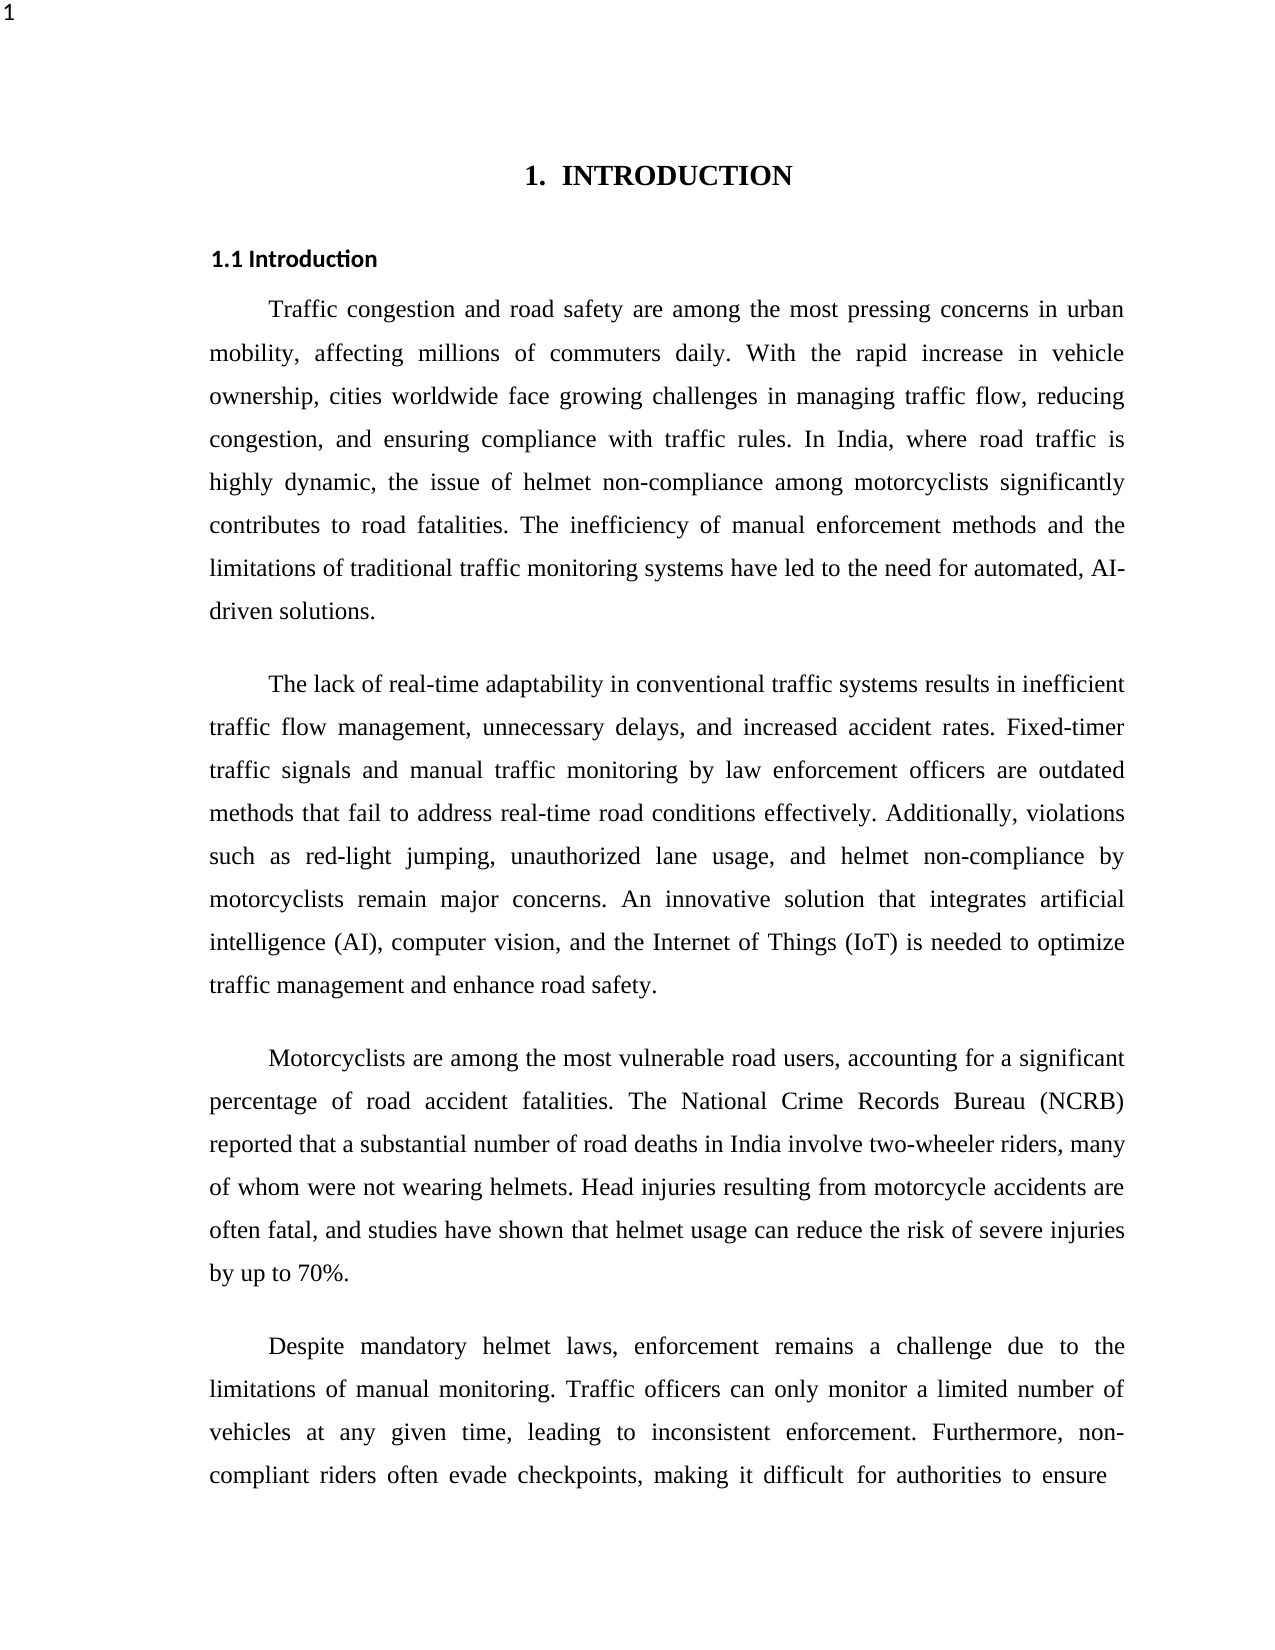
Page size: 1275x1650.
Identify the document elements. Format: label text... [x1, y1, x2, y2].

text The lack of real-time adaptability in conventional traffic systems results in inefficient traffic flow management, unnecessary delays, and increased accident rates. Fixed-timer traffic signals and manual traffic monitoring by law enforcement officers are outdated methods that fail to address real-time road conditions effectively. Additionally, violations such as red-light jumping, unauthorized lane usage, and helmet non-compliance by motorcyclists remain major concerns. An innovative solution that integrates artificial intelligence (AI), computer vision, and the Internet of Things (IoT) is needed to optimize traffic management and enhance road safety. [209, 669, 1126, 999]
text 1.1 Introduction [75, 243, 1237, 273]
text Despite mandatory helmet laws, enforcement remains a challenge due to the limitations of manual monitoring. Traffic officers can only monitor a limited number of vehicles at any given time, leading to inconsistent enforcement. Furthermore, non- compliant riders often evade checkpoints, making it difficult for authorities to ensure [209, 1331, 1126, 1489]
list INTRODUCTION [524, 158, 1237, 191]
text Motorcyclists are among the most vulnerable road users, accounting for a significant percentage of road accident fatalities. The National Crime Records Bureau (NCRB) reported that a substantial number of road deaths in India involve two-wheeler riders, many of whom were not wearing helmets. Head injuries resulting from motorcycle accidents are often fatal, and studies have shown that helmet usage can reduce the risk of severe injuries by up to 70%. [209, 1043, 1125, 1287]
text Traffic congestion and road safety are among the most pressing concerns in urban mobility, affecting millions of commuters daily. With the rapid increase in vehicle ownership, cities worldwide face growing challenges in managing traffic flow, reducing congestion, and ensuring compliance with traffic rules. In India, where road traffic is highly dynamic, the issue of helmet non-compliance among motorcyclists significantly contributes to road fatalities. The inefficiency of manual enforcement methods and the limitations of traditional traffic monitoring systems have led to the need for automated, AI- driven solutions. [209, 294, 1126, 625]
